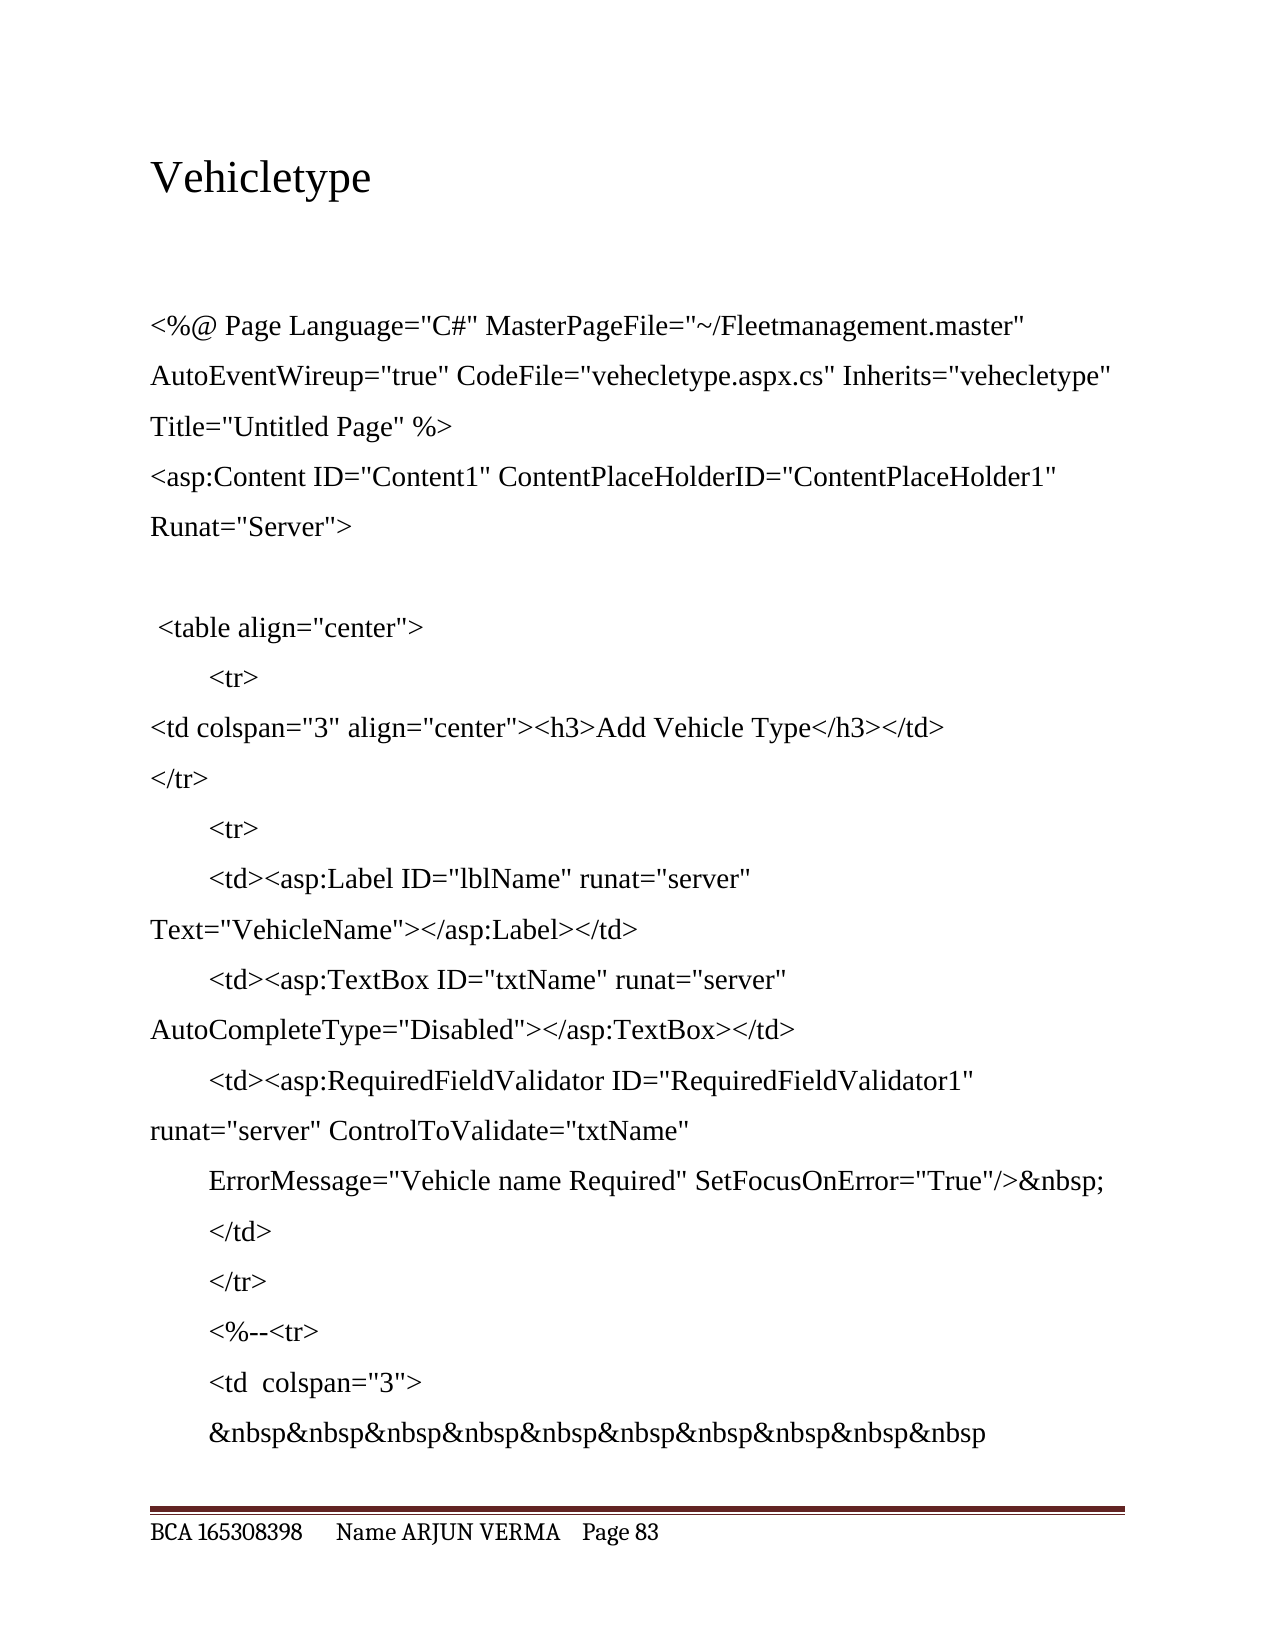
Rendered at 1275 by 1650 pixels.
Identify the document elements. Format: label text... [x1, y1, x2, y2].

text </tr> [150, 1264, 1125, 1298]
text <%--<tr> [150, 1314, 1125, 1348]
text <tr> [150, 660, 1125, 694]
text <td><asp:TextBox ID="txtName" runat="server" AutoCompleteType="Disabled"></asp:TextBox></td> [150, 962, 1125, 1046]
text Vehicletype [150, 150, 1125, 203]
text <td><asp:RequiredFieldValidator ID="RequiredFieldValidator1" runat="server" ControlToValidate="txtName" [150, 1063, 1125, 1147]
text <td colspan="3"> [150, 1365, 1125, 1398]
text <td><asp:Label ID="lblName" runat="server" Text="VehicleName"></asp:Label></td> [150, 862, 1125, 945]
text &nbsp&nbsp&nbsp&nbsp&nbsp&nbsp&nbsp&nbsp&nbsp&nbsp [150, 1415, 1125, 1448]
text <asp:Content ID="Content1" ContentPlaceHolderID="ContentPlaceHolder1" Runat="Server"> [150, 459, 1125, 543]
text ErrorMessage="Vehicle name Required" SetFocusOnError="True"/>&nbsp; [150, 1163, 1125, 1197]
text <tr> [150, 811, 1125, 845]
text <%@ Page Language="C#" MasterPageFile="~/Fleetmanagement.master" AutoEventWireup="true" CodeFile="vehecletype.aspx.cs" Inherits="vehecletype" Title="Untitled Page" %> [150, 308, 1125, 442]
text <table align="center"> [150, 610, 1125, 643]
text <td colspan="3" align="center"><h3>Add Vehicle Type</h3></td> [150, 711, 1125, 744]
text </td> [150, 1214, 1125, 1247]
text </tr> [150, 761, 1125, 794]
